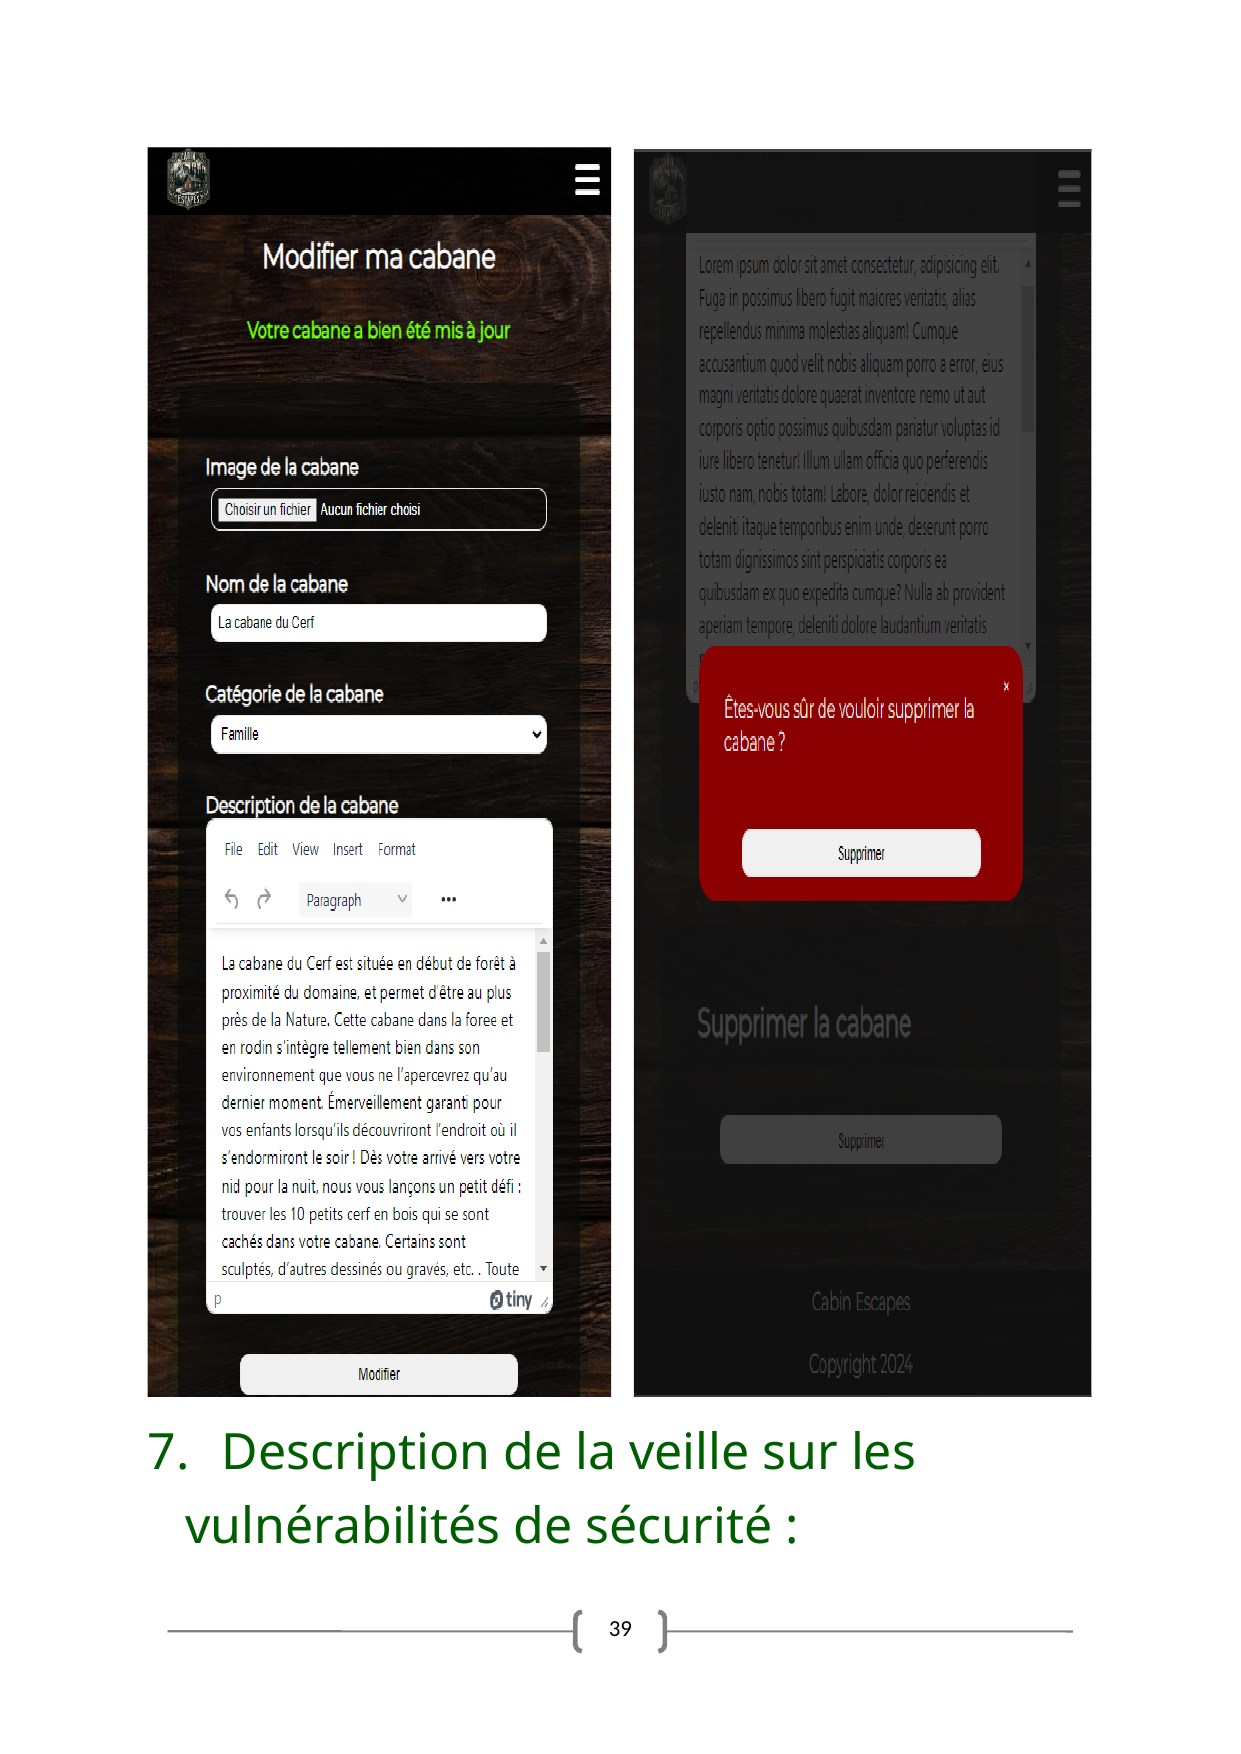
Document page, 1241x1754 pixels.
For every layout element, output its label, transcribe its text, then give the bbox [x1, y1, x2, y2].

picture [633, 149, 1092, 1397]
list Description de la veille sur les vulnérabilités de sécurité : [148, 1416, 1093, 1558]
picture [147, 147, 612, 1397]
